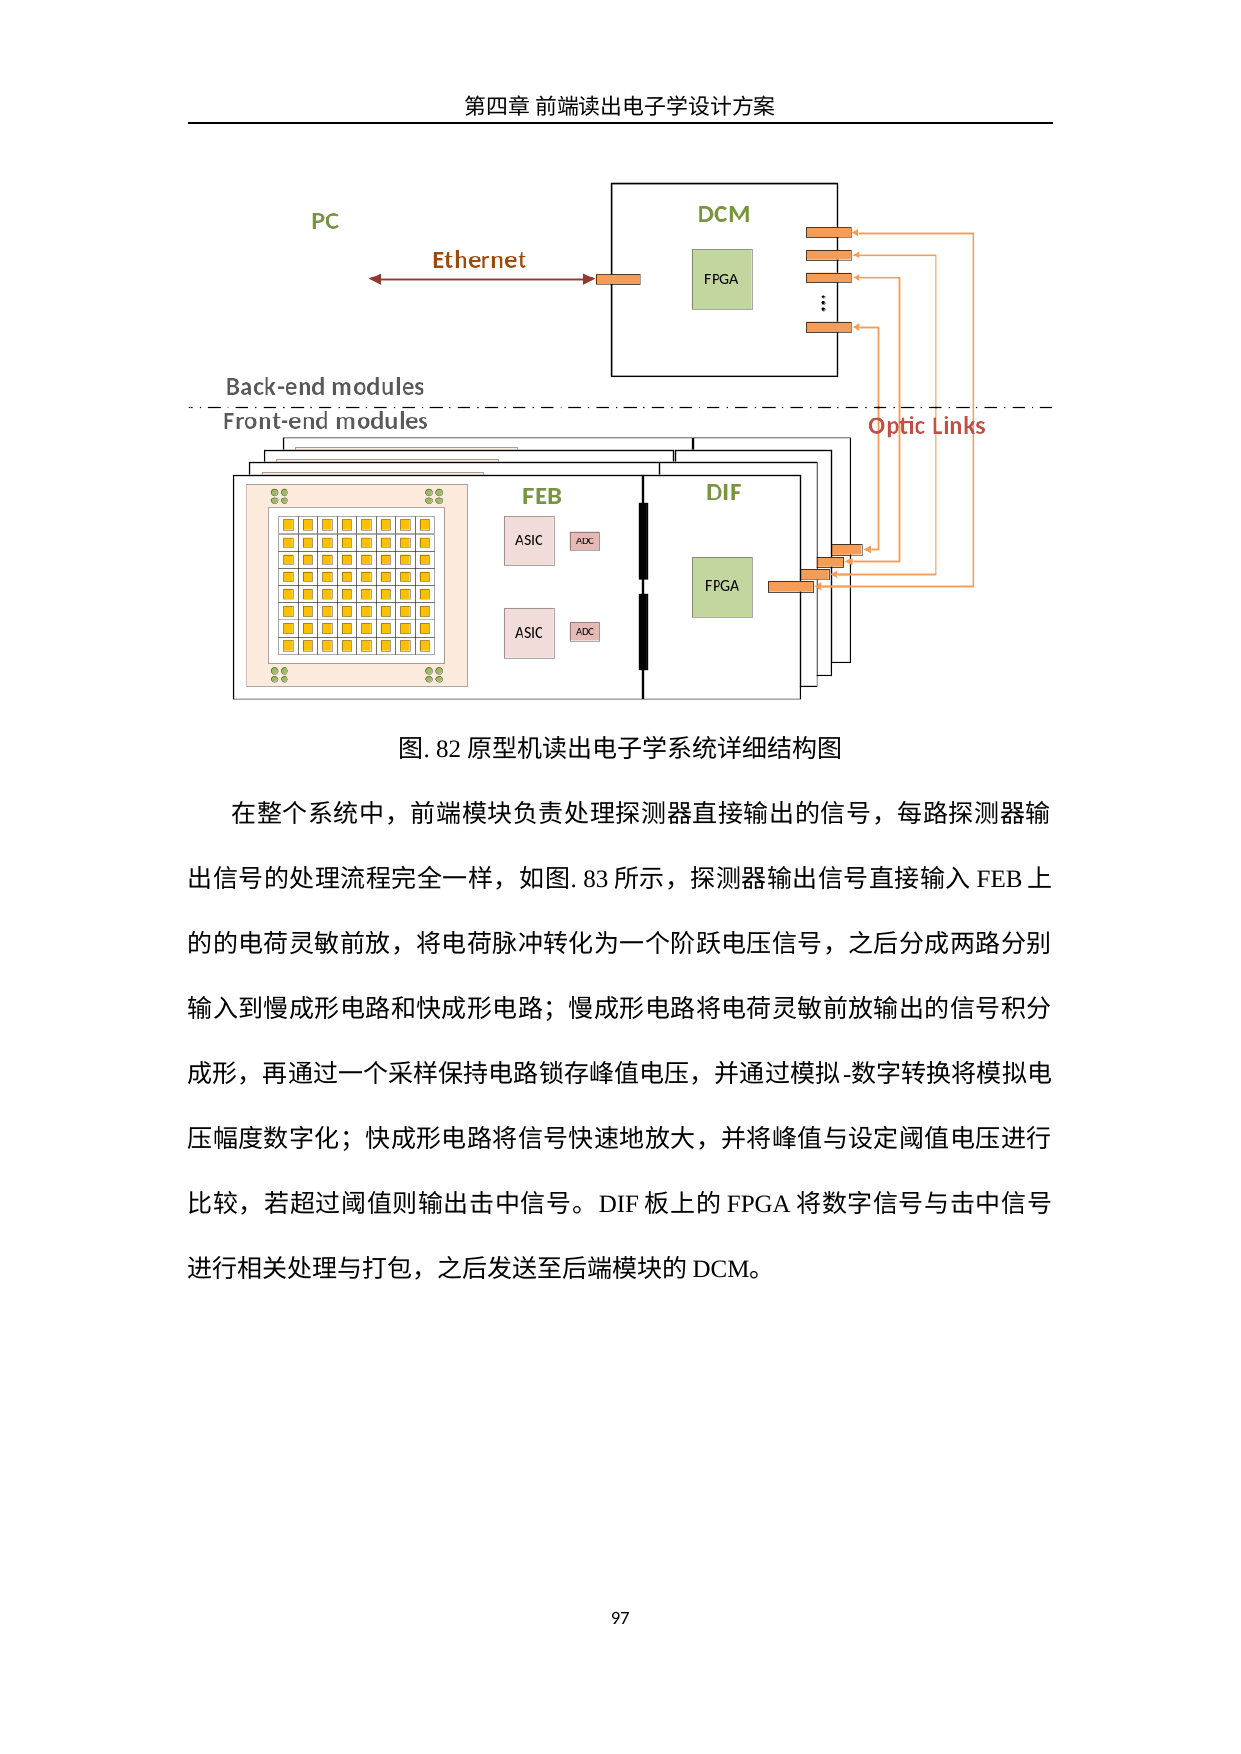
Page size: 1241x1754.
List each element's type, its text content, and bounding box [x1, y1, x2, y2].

text 在整个系统中，前端模块负责处理探测器直接输出的信号，每路探测器输出信号的处理流程完全一样，如图. 83所示，探测器输出信号直接输入FEB上的的电荷灵敏前放，将电荷脉冲转化为一个阶跃电压信号，之后分成两路分别输入到慢成形电路和快成形电路；慢成形电路将电荷灵敏前放输出的信号积分成形，再通过一个采样保持电路锁存峰值电压，并通过模拟-数字转换将模拟电压幅度数字化；快成形电路将信号快速地放大，并将峰值与设定阈值电压进行比较，若超过阈值则输出击中信号。DIF板上的FPGA将数字信号与击中信号进行相关处理与打包，之后发送至后端模块的DCM。 [187, 779, 1053, 1299]
text 图. 82 原型机读出电子学系统详细结构图 [187, 162, 1053, 779]
